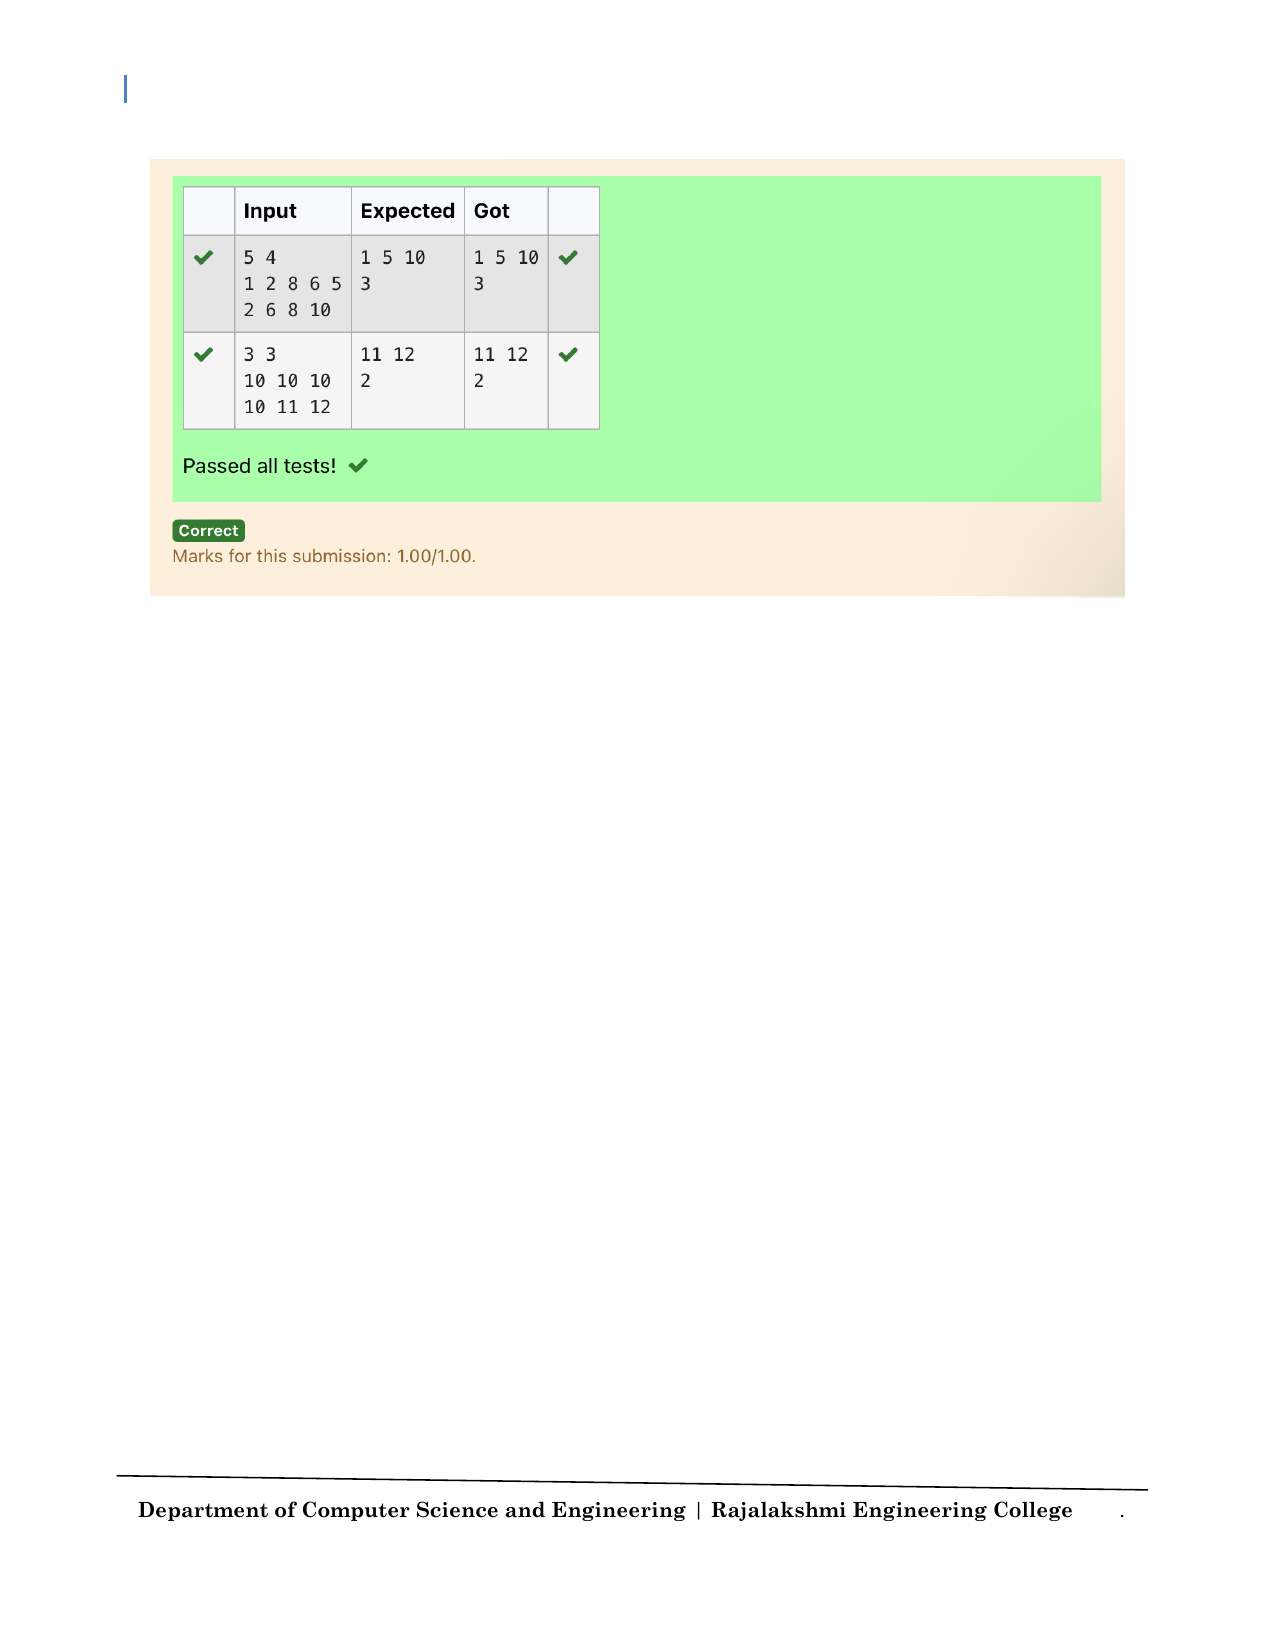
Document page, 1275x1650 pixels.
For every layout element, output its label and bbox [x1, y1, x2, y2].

picture [150, 150, 1125, 598]
